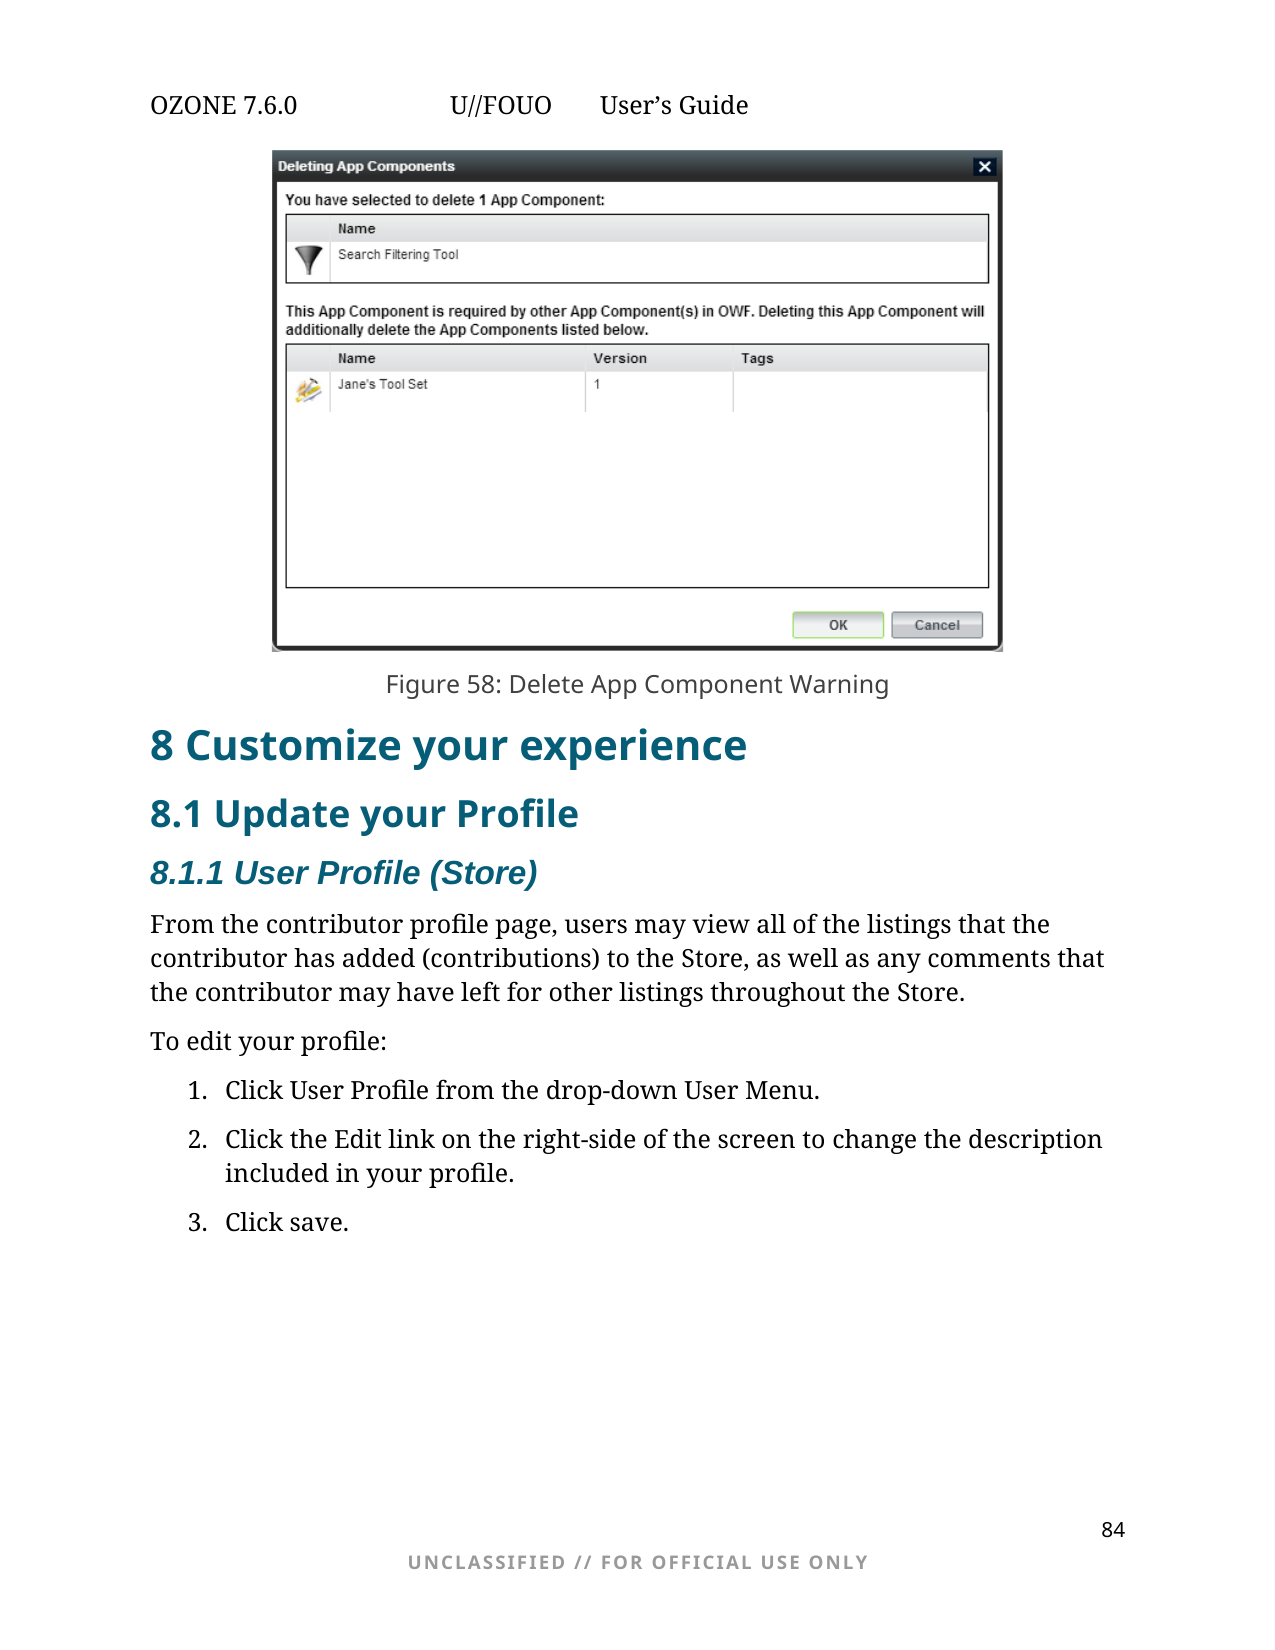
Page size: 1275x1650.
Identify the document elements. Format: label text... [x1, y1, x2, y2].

subtitle Customize your experience [150, 715, 1125, 772]
list Click User Profile from the drop-down User Menu. [187, 1073, 1125, 1107]
list Click the Edit link on the right-side of the screen to change the description included in your profile. [187, 1122, 1125, 1190]
text From the contributor profile page, users may view all of the listings that the contributor has added (contributions) to the Store, as well as any comments that the contributor may have left for other listings throughout the Store. [150, 907, 1125, 1009]
subtitle User Profile (Store) [150, 853, 1125, 892]
picture [271, 150, 1004, 652]
text Figure 58: Delete App Component Warning [150, 666, 1125, 700]
subtitle Update your Profile [150, 787, 1125, 838]
text To edit your profile: [150, 1024, 1125, 1058]
list Click save. [187, 1205, 1125, 1239]
